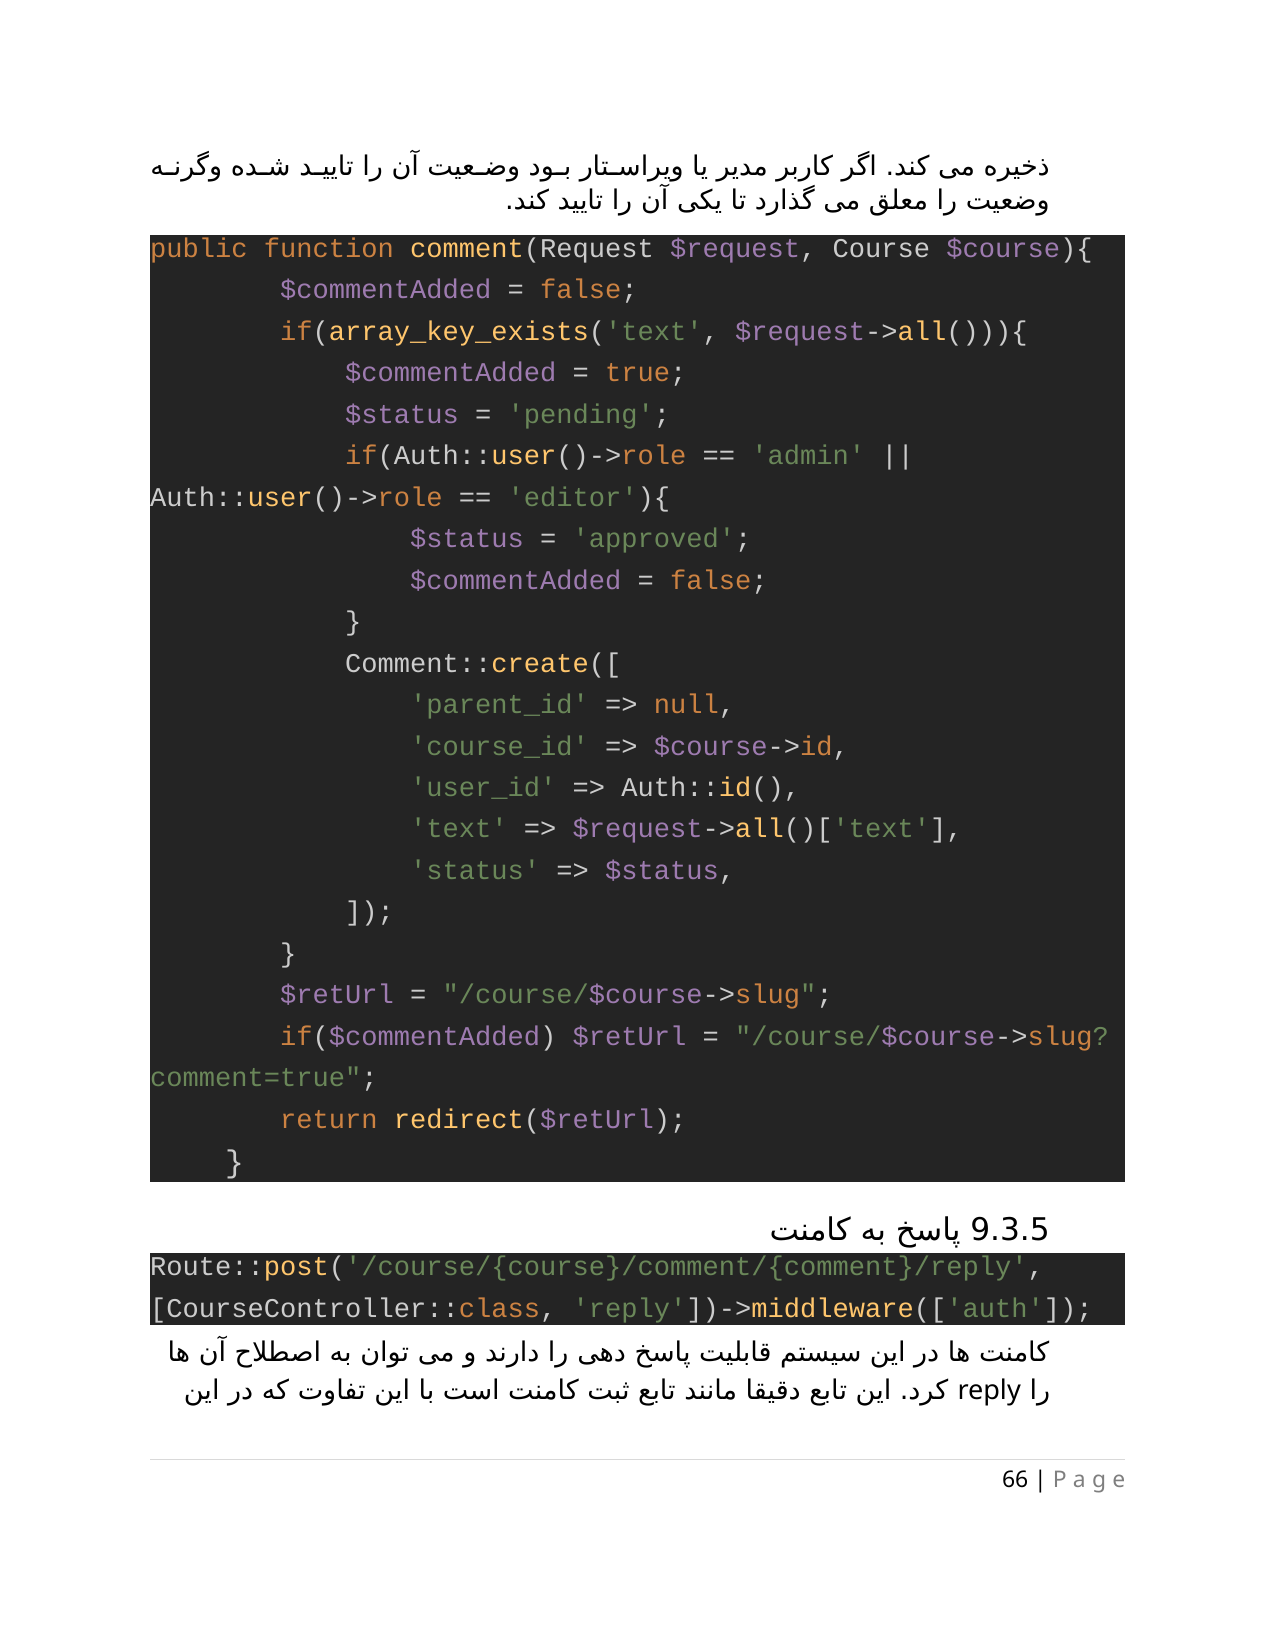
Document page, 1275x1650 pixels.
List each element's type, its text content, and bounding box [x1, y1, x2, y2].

text return redirect($retUrl); [150, 1105, 1125, 1136]
text } [150, 608, 1125, 639]
text $status = 'approved'; [150, 525, 1125, 556]
text if($commentAdded) $retUrl = "/course/$course->slug?comment=true"; [150, 1022, 1125, 1095]
text 'parent_id' => null, [150, 691, 1125, 722]
text public function comment(Request $request, Course $course){ [150, 235, 1125, 266]
text ]); [150, 898, 1125, 929]
text 'status' => $status, [150, 857, 1125, 887]
text $status = 'pending'; [150, 401, 1125, 431]
text $retUrl = "/course/$course->slug"; [150, 981, 1125, 1012]
text $commentAdded = false; [150, 276, 1125, 307]
text Route::post('/course/{course}/comment/{comment}/reply', [CourseController::class, 'reply'])->middleware(['auth']); [150, 1253, 1125, 1325]
text if(array_key_exists('text', $request->all())){ [150, 318, 1125, 348]
text Comment::create([ [150, 649, 1125, 680]
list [150, 1336, 1050, 1407]
text } [150, 939, 1125, 970]
subtitle 9.3.5 پاسخ به کامنت [150, 1211, 1050, 1248]
text if(Auth::user()->role == 'admin' || Auth::user()->role == 'editor'){ [150, 442, 1125, 514]
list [150, 150, 1050, 216]
text 'text' => $request->all()['text'], [150, 815, 1125, 846]
text 'course_id' => $course->id, [150, 732, 1125, 763]
text $commentAdded = true; [150, 359, 1125, 390]
text 'user_id' => Auth::id(), [150, 774, 1125, 804]
text } [150, 1147, 1125, 1182]
text $commentAdded = false; [150, 566, 1125, 597]
